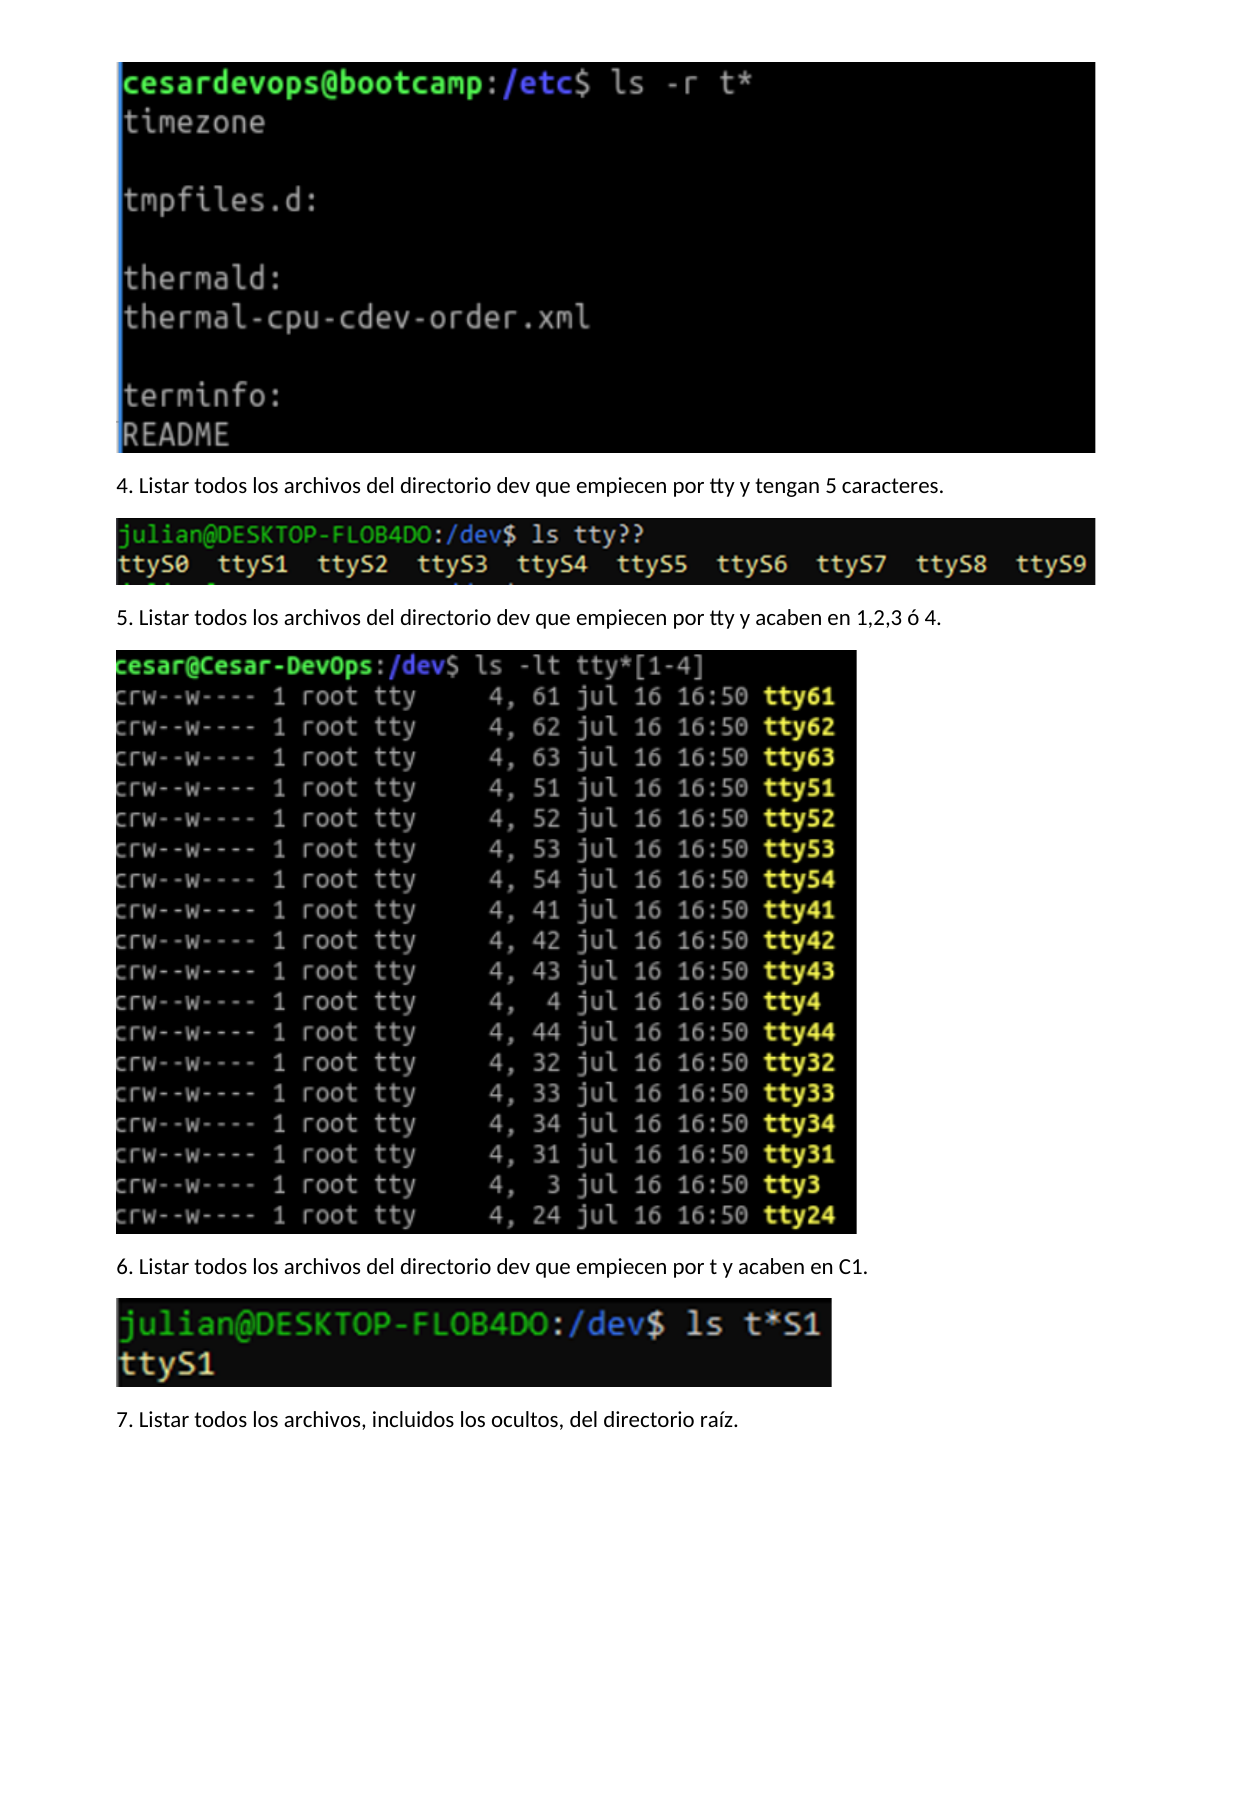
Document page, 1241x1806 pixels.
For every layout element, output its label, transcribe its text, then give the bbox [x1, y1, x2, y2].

picture [116, 650, 857, 1234]
picture [116, 1298, 832, 1387]
text 7. Listar todos los archivos, incluidos los ocultos, del directorio raíz. [116, 1405, 1095, 1433]
picture [116, 518, 1096, 585]
picture [116, 62, 1096, 453]
text 5. Listar todos los archivos del directorio dev que empiecen por tty y acaben en 1,2,3 ó 4. [116, 603, 1095, 632]
text 6. Listar todos los archivos del directorio dev que empiecen por t y acaben en C1. [116, 1252, 1095, 1280]
text 4. Listar todos los archivos del directorio dev que empiecen por tty y tengan 5 caracteres. [116, 471, 1095, 499]
